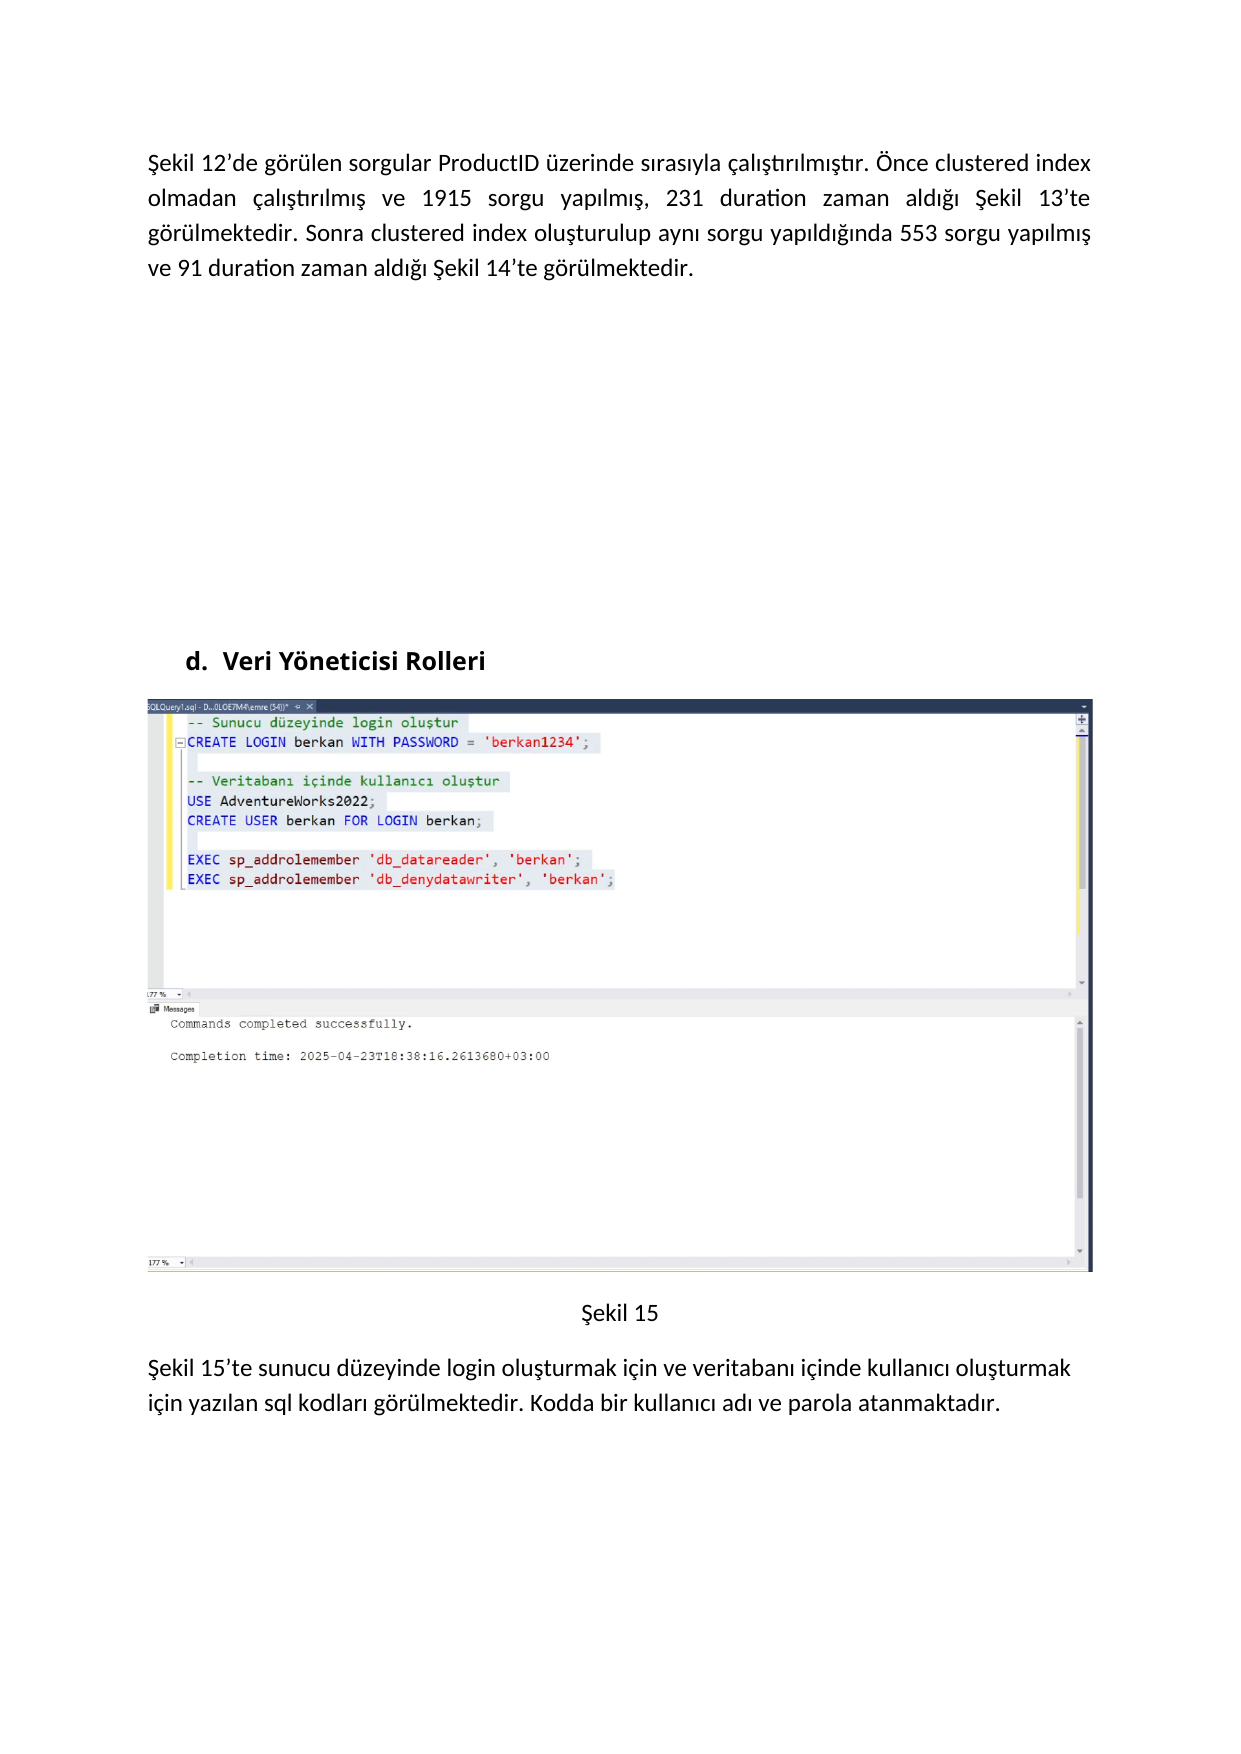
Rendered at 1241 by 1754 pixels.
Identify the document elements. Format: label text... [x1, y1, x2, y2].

picture [147, 699, 1093, 1272]
text Şekil 15 [148, 1297, 1093, 1327]
list Veri Yöneticisi Rolleri [185, 643, 1093, 677]
text Şekil 12’de görülen sorgular ProductID üzerinde sırasıyla çalıştırılmıştır. Önce clustered index olmadan çalıştırılmış ve 1915 sorgu yapılmış, 231 duration zaman aldığı Şekil 13’te görülmektedir. Sonra clustered index oluşturulup aynı sorgu yapıldığında 553 sorgu yapılmış ve 91 duration zaman aldığı Şekil 14’te görülmektedir. [148, 148, 1093, 283]
text Şekil 15’te sunucu düzeyinde login oluşturmak için ve veritabanı içinde kullanıcı oluşturmak için yazılan sql kodları görülmektedir. Kodda bir kullanıcı adı ve parola atanmaktadır. [148, 1352, 1093, 1418]
